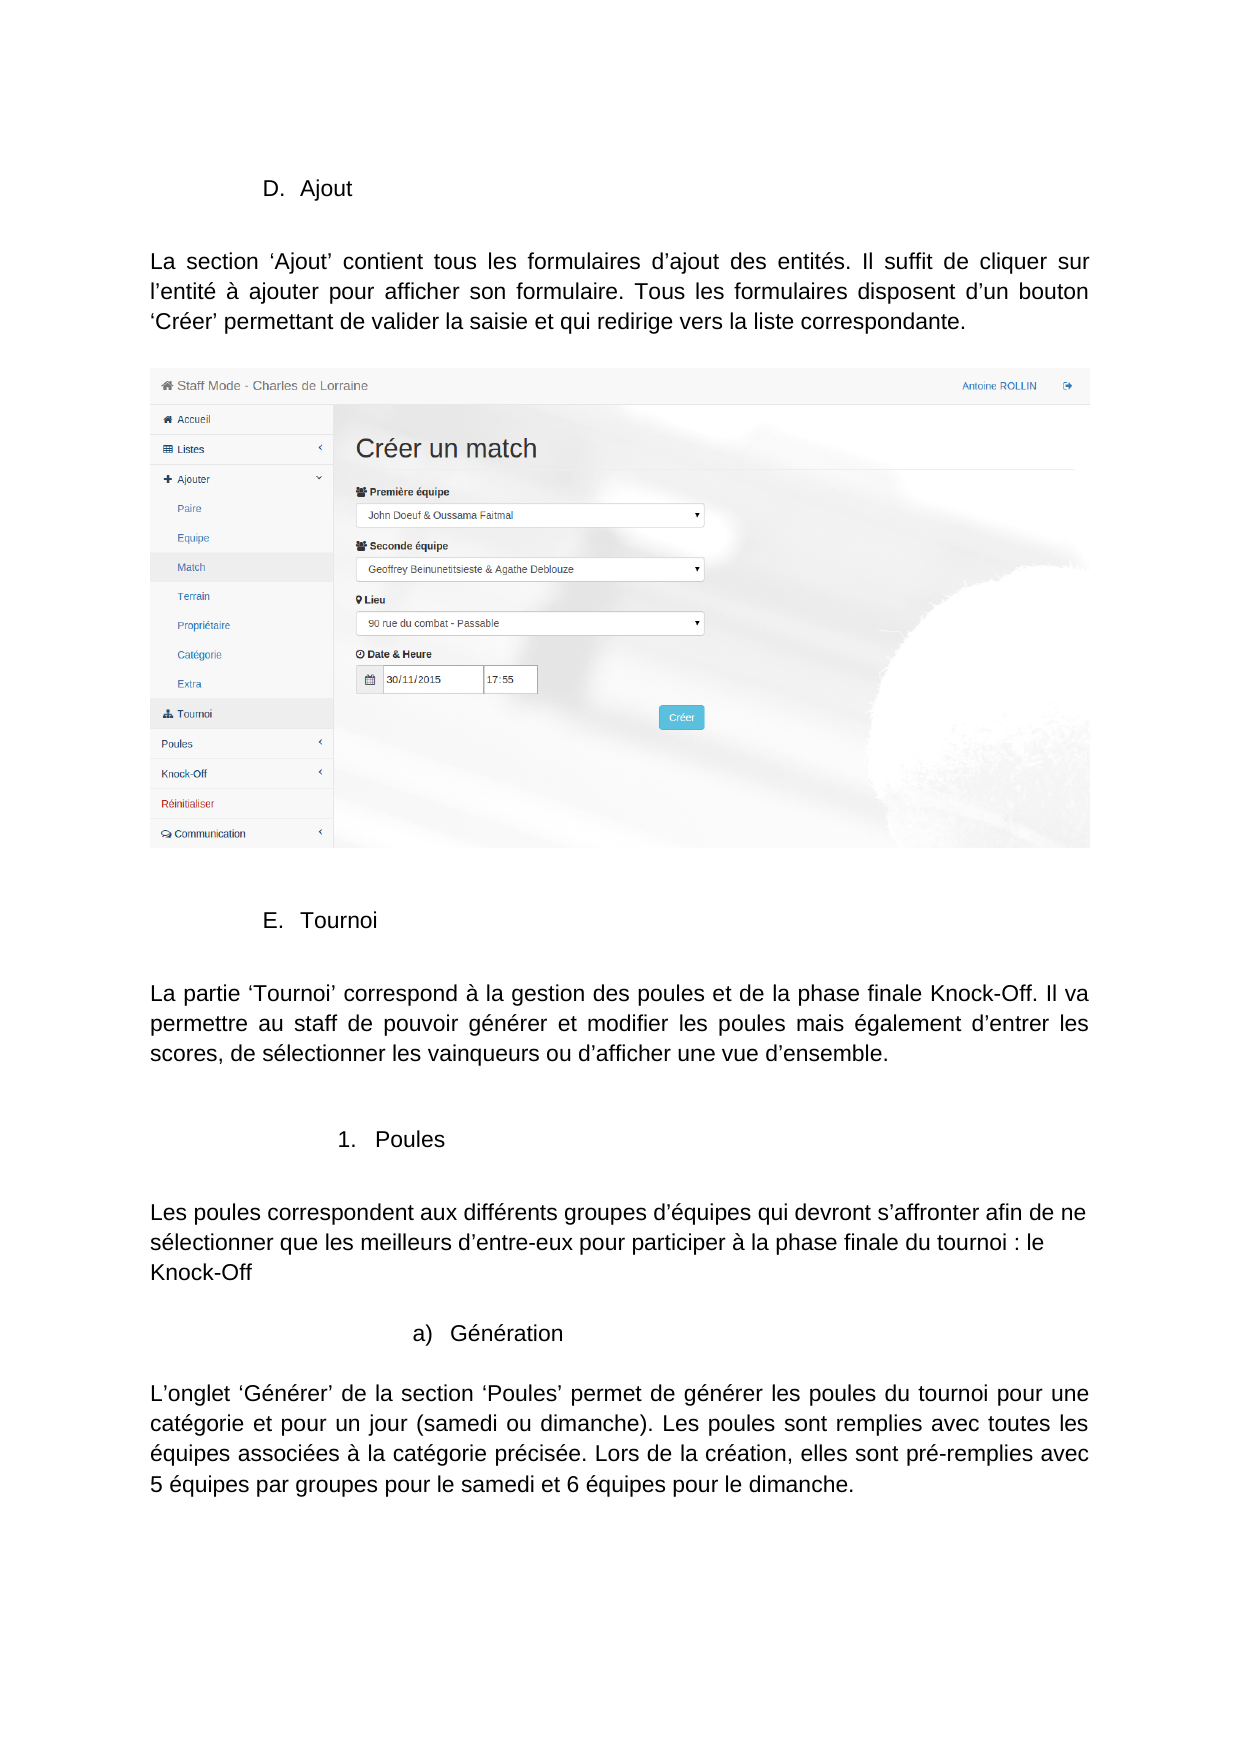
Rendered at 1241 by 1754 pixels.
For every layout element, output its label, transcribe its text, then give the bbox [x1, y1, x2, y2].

text Les poules correspondent aux différents groupes d’équipes qui devront s’affronter afin de ne sélectionner que les meilleurs d’entre-eux pour participer à la phase finale du tournoi : le Knock-Off [150, 1199, 1090, 1285]
text La section ‘Ajout’ contient tous les formulaires d’ajout des entités. Il suffit de cliquer sur l’entité à ajouter pour afficher son formulaire. Tous les formulaires disposent d’un bouton ‘Créer’ permettant de valider la saisie et qui redirige vers la liste correspondante. [150, 248, 1090, 335]
list Génération [412, 1319, 1090, 1346]
subtitle Poules [337, 1126, 1090, 1152]
text L’onglet ‘Générer’ de la section ‘Poules’ permet de générer les poules du tournoi pour une catégorie et pour un jour (samedi ou dimanche). Les poules sont remplies avec toutes les équipes associées à la catégorie précisée. Lors de la création, elles sont pré-remplies avec 5 équipes par groupes pour le samedi et 6 équipes pour le dimanche. [150, 1380, 1090, 1497]
picture [150, 368, 1091, 848]
text La partie ‘Tournoi’ correspond à la gestion des poules et de la phase finale Knock-Off. Il va permettre au staff de pouvoir générer et modifier les poules mais également d’entrer les scores, de sélectionner les vainqueurs ou d’afficher une vue d’ensemble. [150, 980, 1090, 1067]
subtitle Tournoi [262, 907, 1090, 933]
subtitle Ajout [262, 175, 1090, 201]
